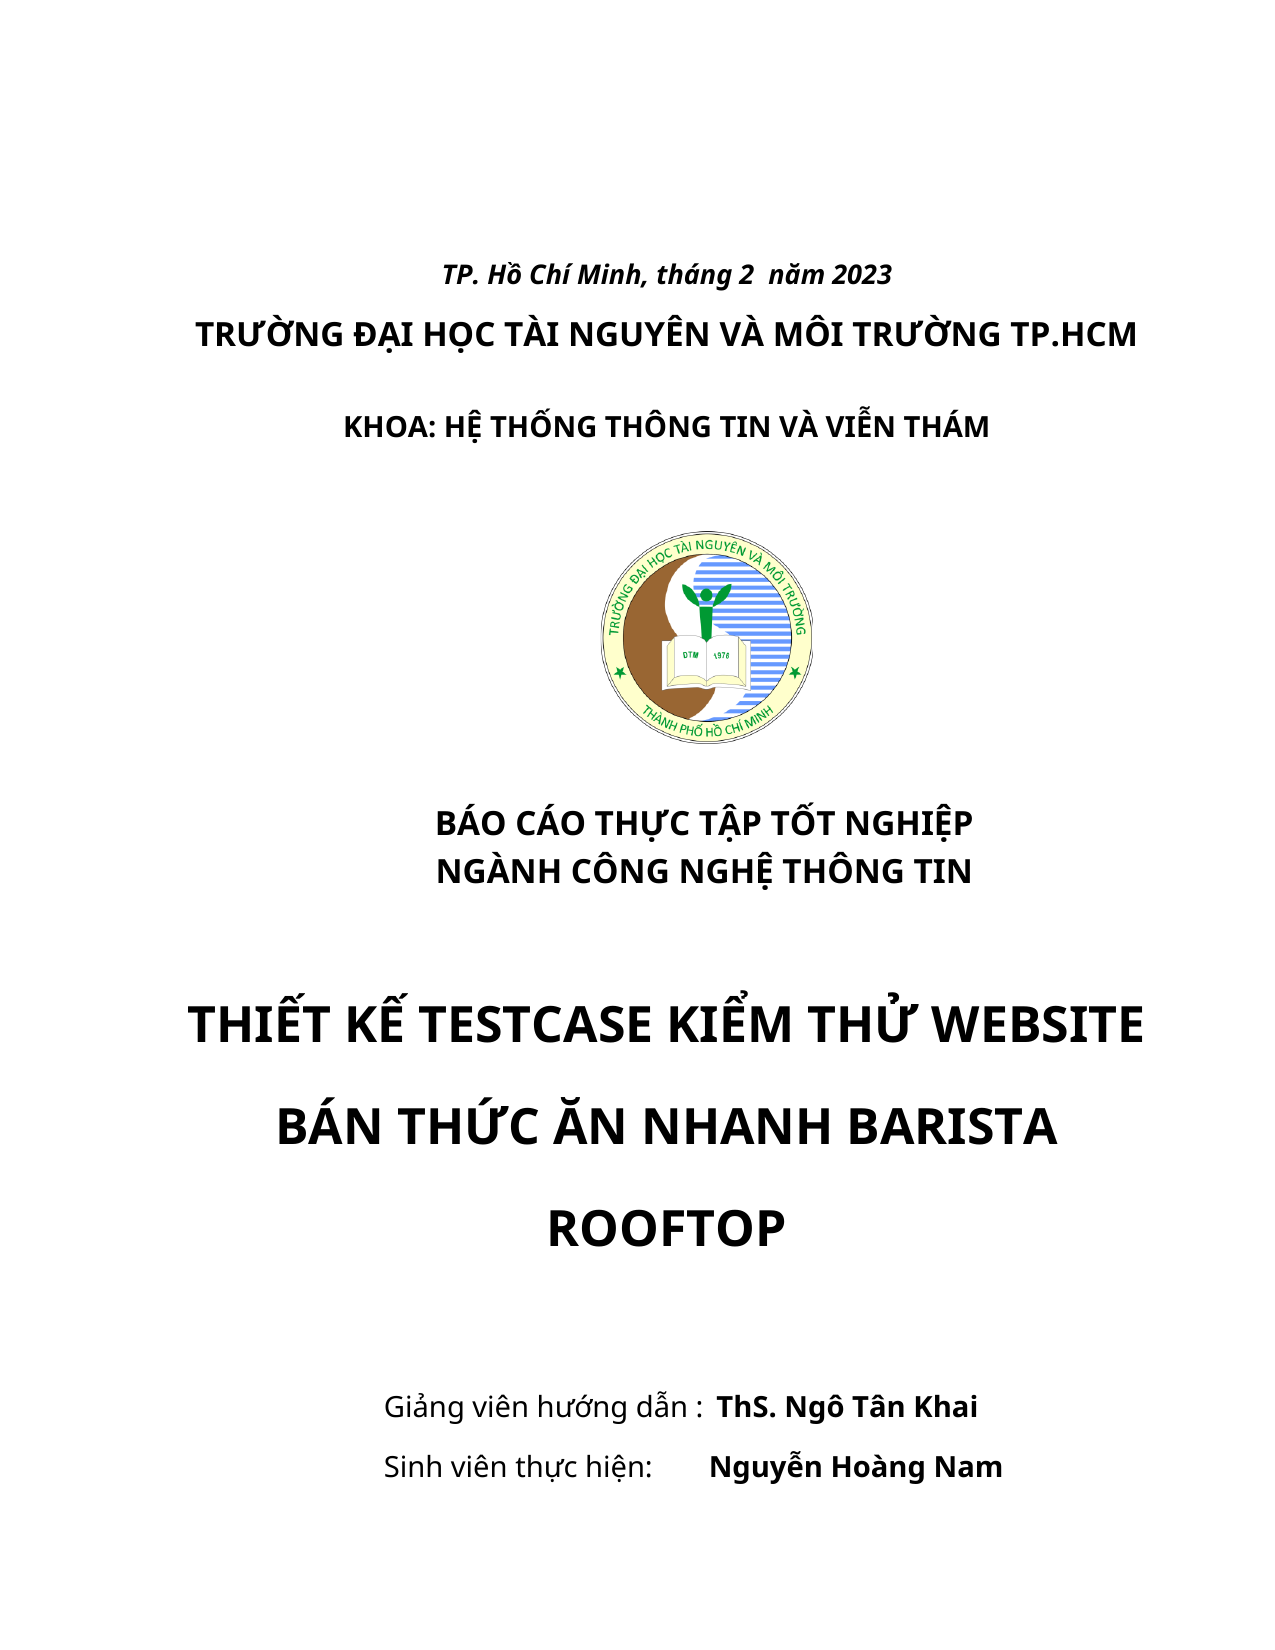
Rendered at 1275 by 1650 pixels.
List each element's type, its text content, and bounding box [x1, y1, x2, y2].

text Giảng viên hướng dẫn : ThS. Ngô Tân Khai [384, 1387, 1156, 1426]
picture [600, 531, 813, 744]
text BÁN THỨC ĂN NHANH BARISTA ROOFTOP [177, 1091, 1156, 1261]
text NGÀNH CÔNG NGHỆ THÔNG TIN [177, 848, 1156, 893]
text TP. Hồ Chí Minh, tháng 2 năm 2023 [177, 256, 1156, 293]
text TRƯỜNG ĐẠI HỌC TÀI NGUYÊN VÀ MÔI TRƯỜNG TP.HCM [177, 311, 1156, 356]
text BÁO CÁO THỰC TẬP TỐT NGHIỆP [177, 800, 1156, 845]
text KHOA: HỆ THỐNG THÔNG TIN VÀ VIỄN THÁM [177, 406, 1156, 446]
text Sinh viên thực hiện: Nguyễn Hoàng Nam [384, 1446, 1156, 1486]
text THIẾT KẾ TESTCASE KIỂM THỬ WEBSITE [177, 988, 1156, 1057]
